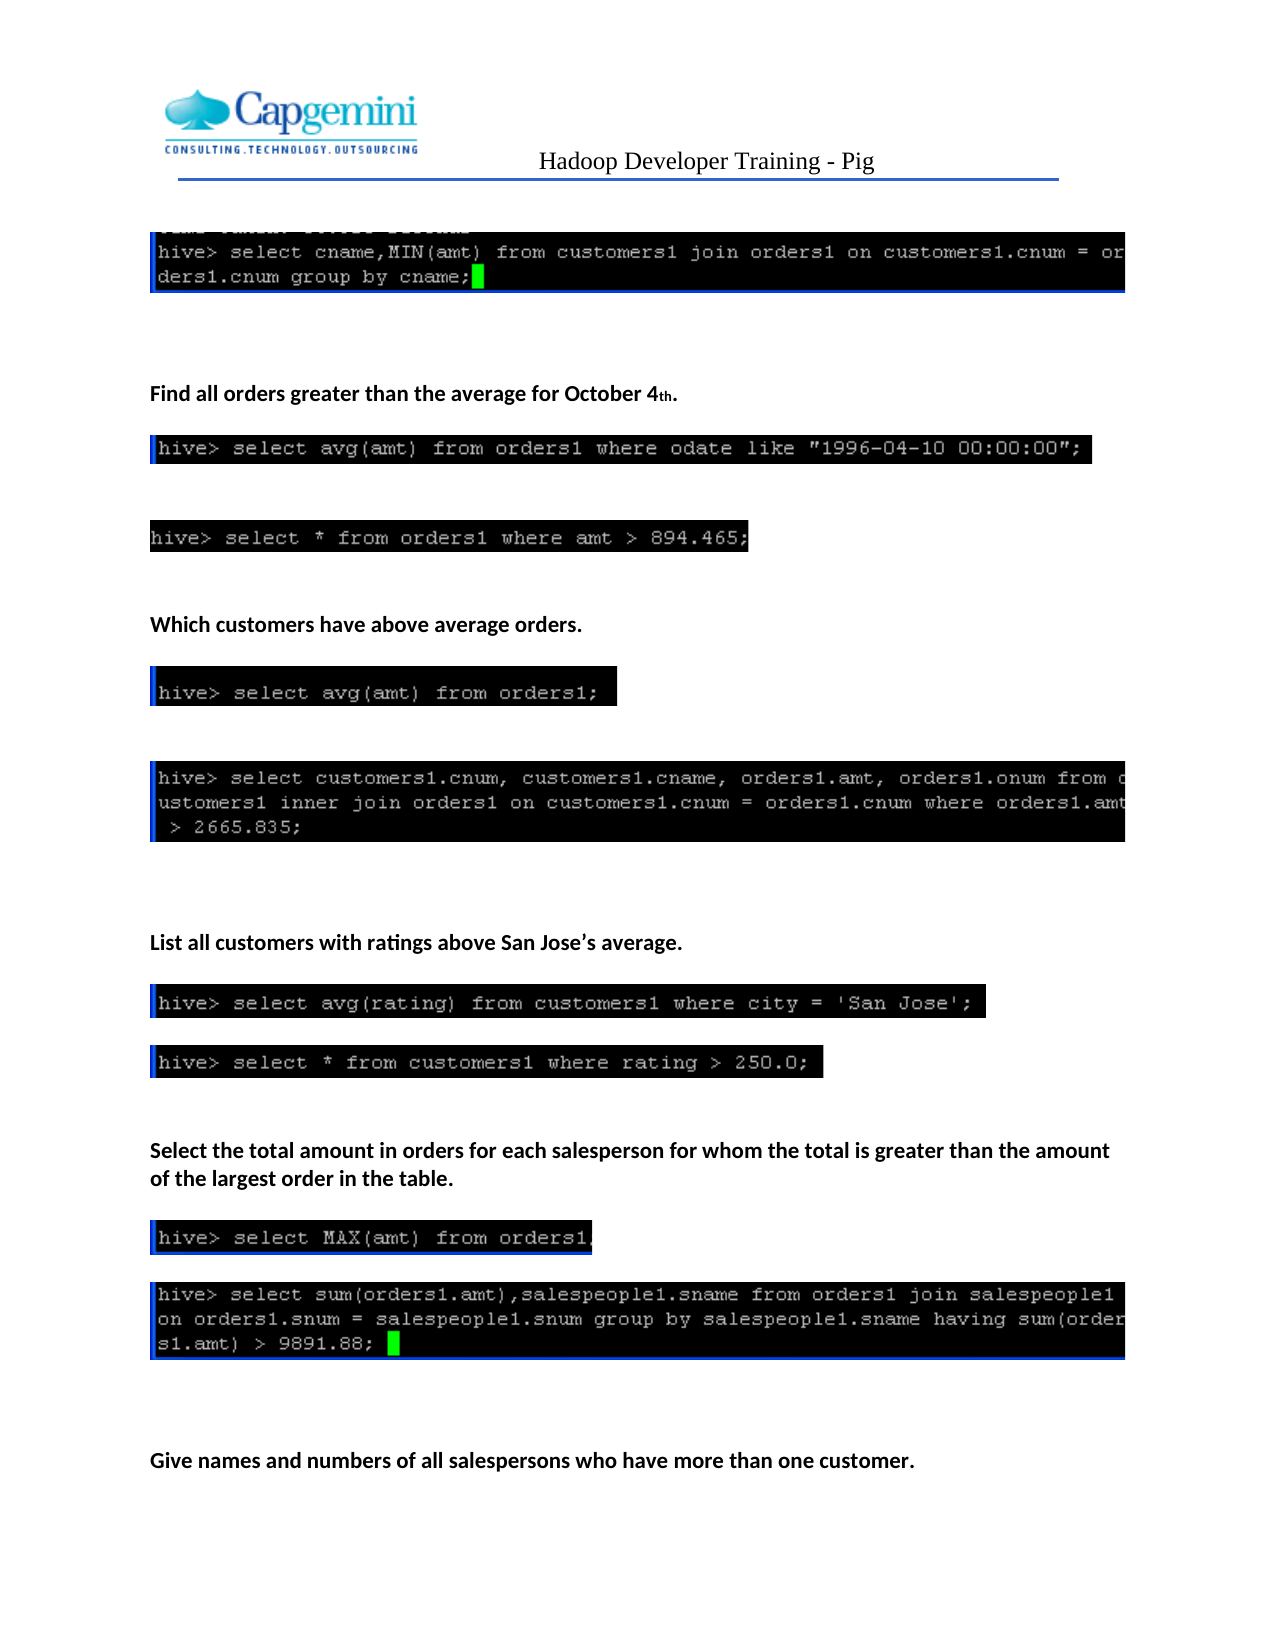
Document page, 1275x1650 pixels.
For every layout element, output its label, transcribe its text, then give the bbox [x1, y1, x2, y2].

picture [150, 75, 433, 170]
text Give names and numbers of all salespersons who have more than one customer. [150, 1446, 1125, 1474]
text Select the total amount in orders for each salesperson for whom the total is greater than the amount of the largest order in the table. [150, 1136, 1125, 1192]
text Which customers have above average orders. [150, 610, 1125, 638]
text List all customers with ratings above San Jose’s average. [150, 928, 1125, 956]
text Find all orders greater than the average for October 4th. [150, 379, 1125, 407]
